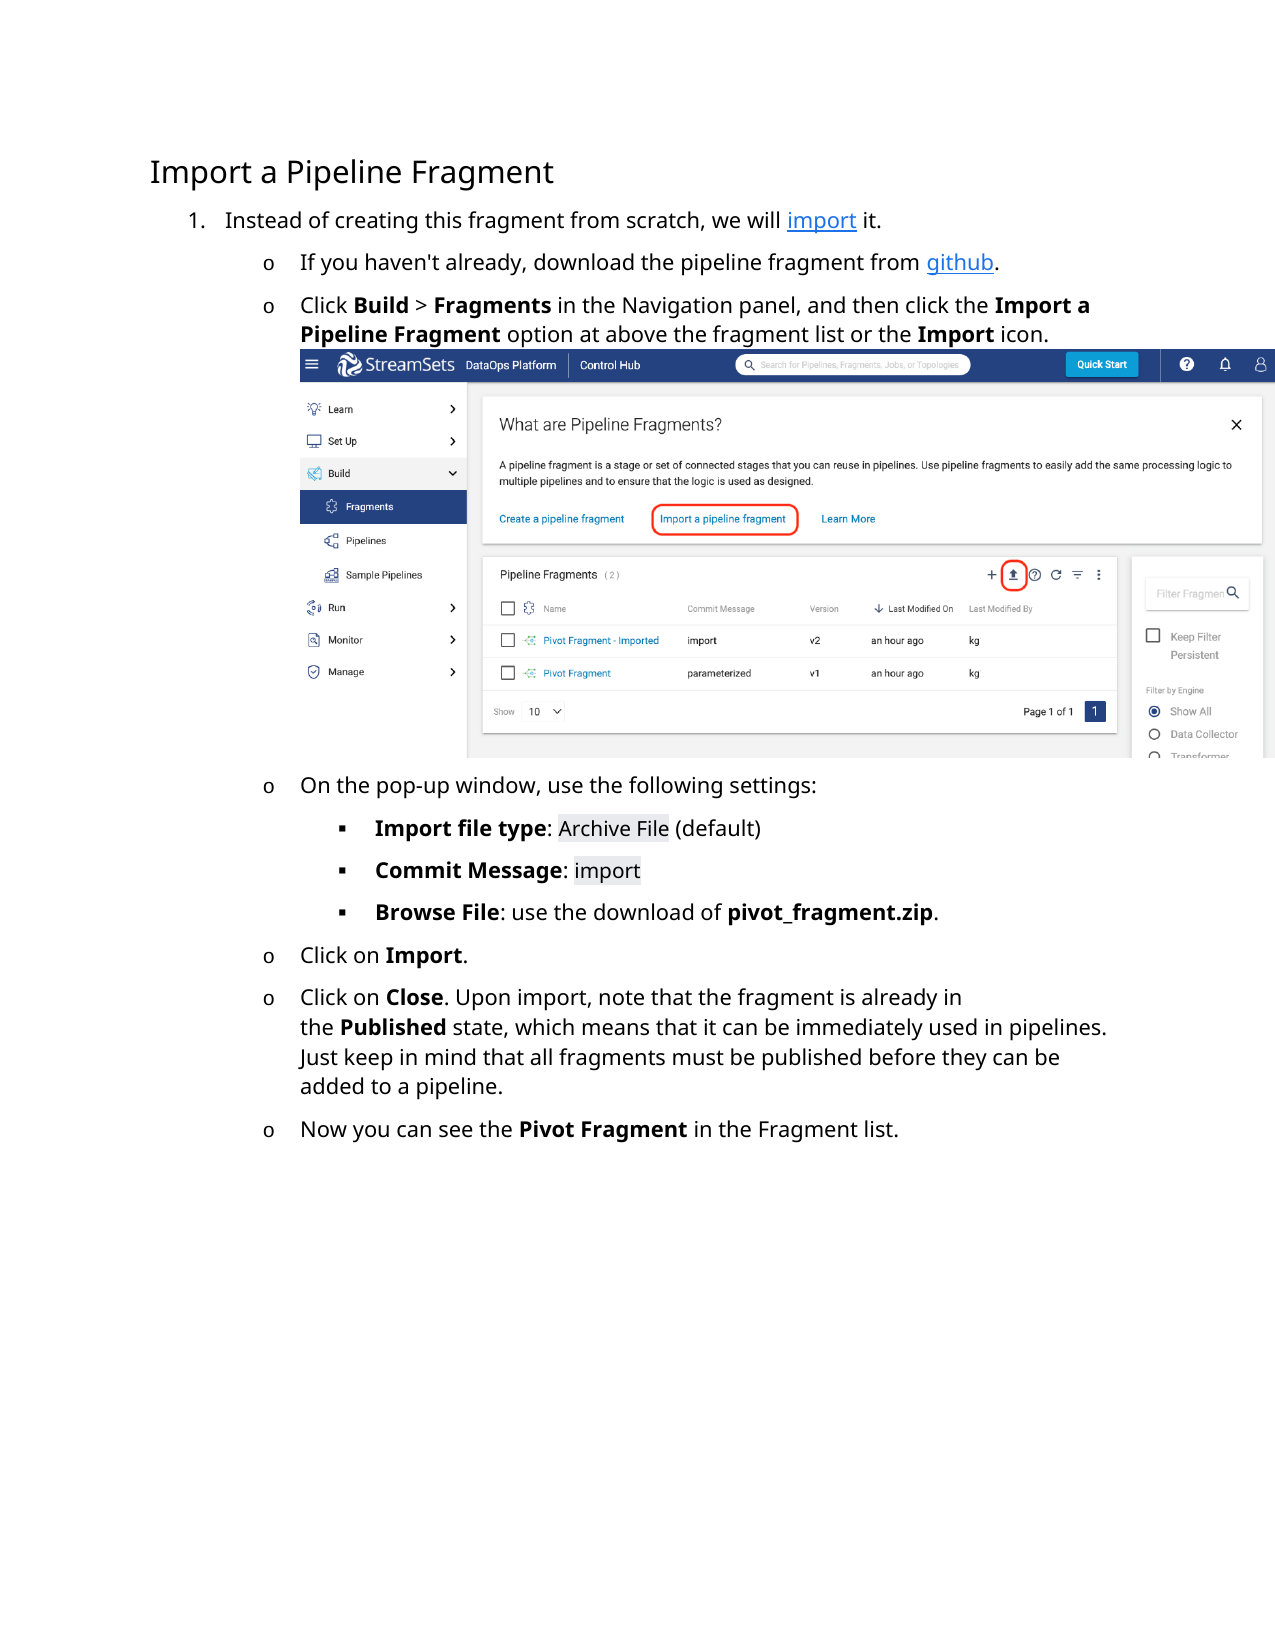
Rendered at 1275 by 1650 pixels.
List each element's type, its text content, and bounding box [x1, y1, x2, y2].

list Browse File: use the download of pivot_fragment.zip. [337, 897, 1125, 927]
picture [300, 349, 1275, 758]
list If you haven't already, download the pipeline fragment from github. [262, 247, 1125, 277]
list On the pop-up window, use the following settings: [262, 771, 1125, 800]
list Click on Import. [262, 940, 1125, 969]
list Now you can see the Pivot Fragment in the Fragment list. [262, 1114, 1125, 1143]
list Import file type: Archive File (default) [337, 813, 1125, 843]
list Commit Message: import [337, 855, 1125, 885]
subtitle Import a Pipeline Fragment [150, 150, 1125, 193]
list Instead of creating this fragment from scratch, we will import it. [187, 205, 1125, 235]
list Click on Close. Upon import, note that the fragment is already in the Published state, which means that it can be immediately used in pipelines. Just keep in mind that all fragments must be published before they can be added to a pipeline. [262, 982, 1125, 1101]
